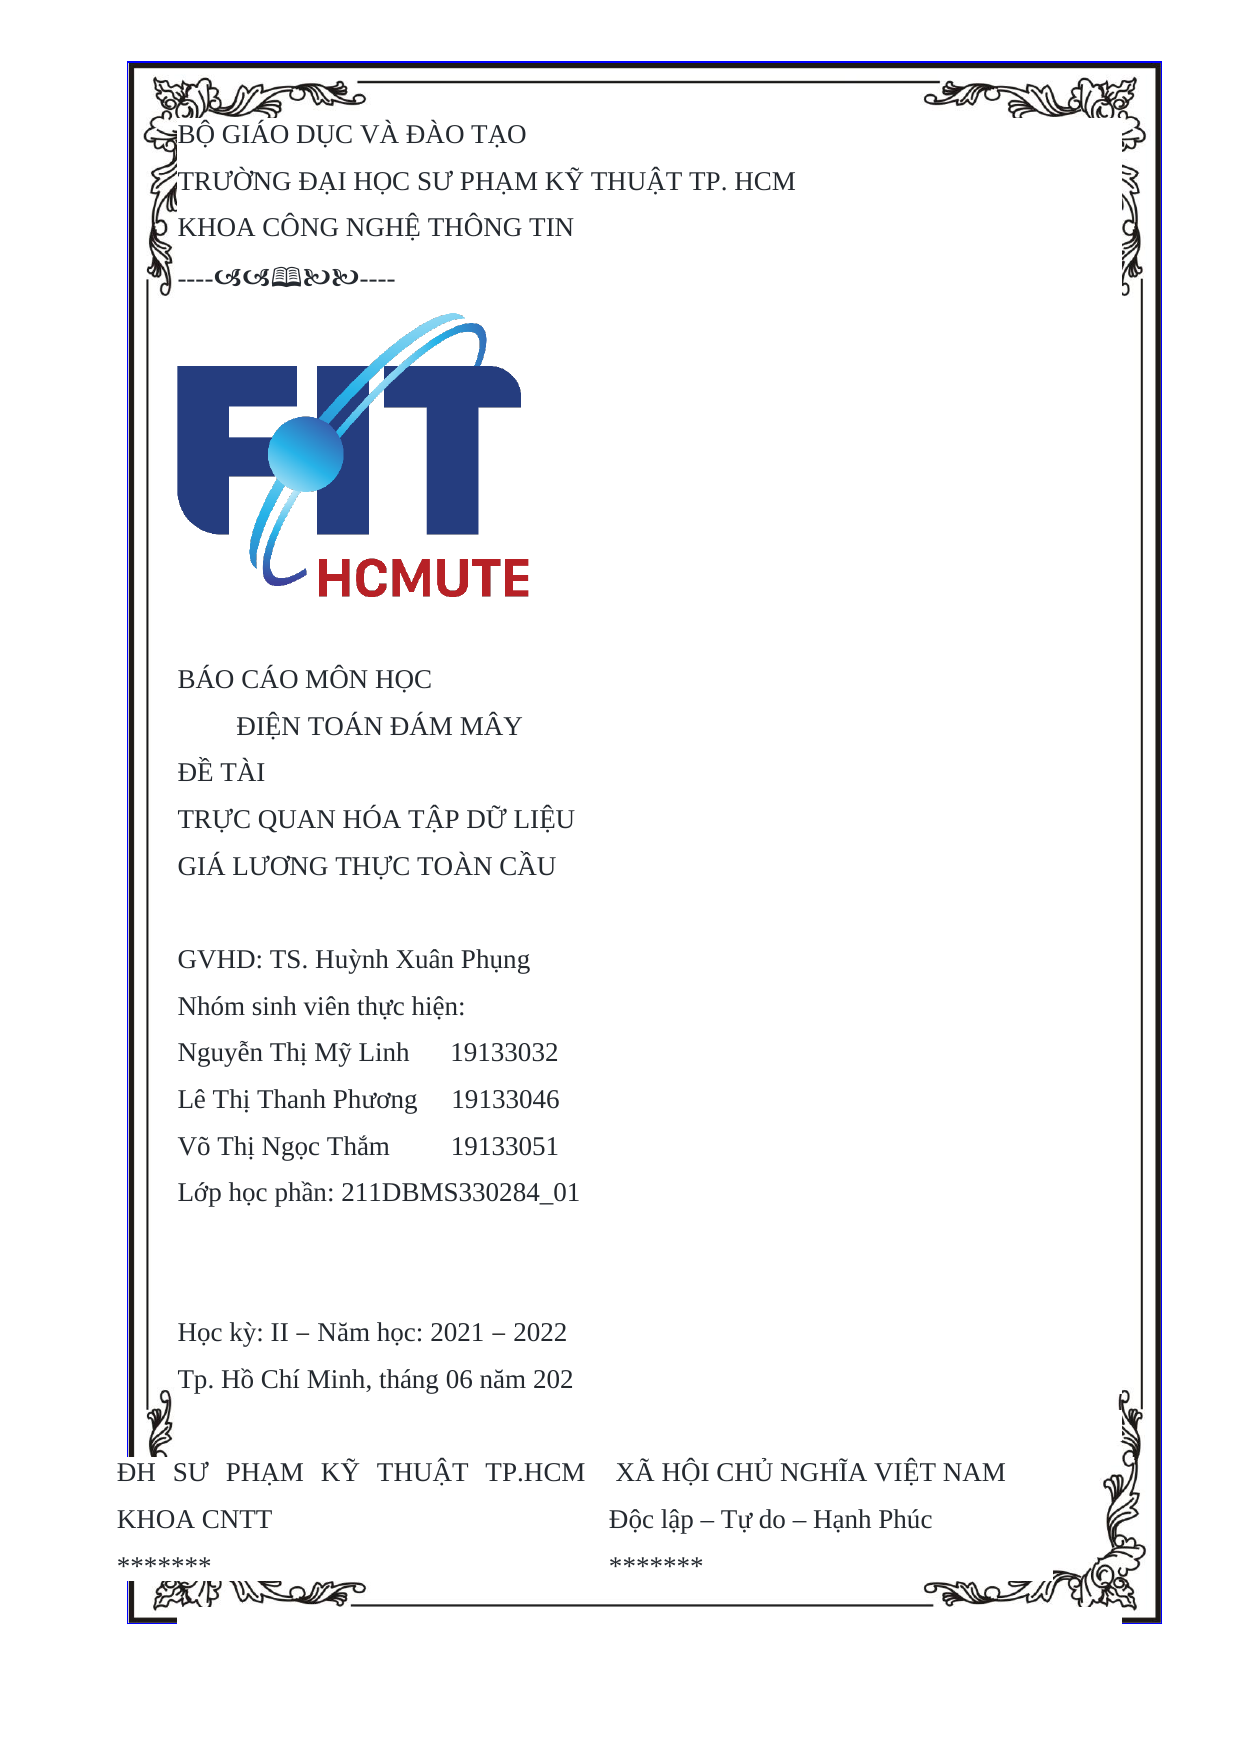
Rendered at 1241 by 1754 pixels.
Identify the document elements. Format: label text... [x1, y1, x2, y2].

text ----🙦🙦🕮🙤🙤---- [177, 258, 1122, 295]
text Lớp học phần: 211DBMS330284_01 [177, 1177, 1122, 1208]
text Nguyễn Thị Mỹ Linh 19133032 [177, 1037, 1122, 1068]
text TRỰC QUAN HÓA TẬP DỮ LIỆU [177, 803, 1122, 834]
text ĐỀ TÀI [177, 757, 1122, 788]
picture [128, 63, 1161, 1623]
text KHOA CÔNG NGHỆ THÔNG TIN [177, 211, 1122, 243]
text BỘ GIÁO DỤC VÀ ĐÀO TẠO [177, 118, 1122, 149]
text Học kỳ: II Năm học: 2021 2022 [177, 1317, 1122, 1348]
text BÁO CÁO MÔN HỌC [177, 663, 1122, 694]
text GVHD: TS. Huỳnh Xuân Phụng [177, 943, 1122, 974]
text Nhóm sinh viên thực hiện: [177, 990, 1122, 1021]
text Tp. Hồ Chí Minh, tháng 06 năm 202 [177, 1363, 1122, 1394]
table_header XÃ HỘI CHỦ NGHĨA VIỆT NAM Độc lập – Tự do – Hạnh Phúc ******* [598, 1457, 1065, 1597]
text GIÁ LƯƠNG THỰC TOÀN CẦU [177, 850, 1122, 881]
table_header ĐH SƯ PHẠM KỸ THUẬT TP.HCM KHOA CNTT ******* [105, 1457, 597, 1597]
text Võ Thị Ngọc Thắm 19133051 [177, 1130, 1122, 1161]
text TRƯỜNG ĐẠI HỌC SƯ PHẠM KỸ THUẬT TP. HCM [177, 165, 1122, 196]
text Lê Thị Thanh Phương 19133046 [177, 1083, 1122, 1114]
text ĐIỆN TOÁN ĐÁM MÂY [177, 710, 1122, 741]
